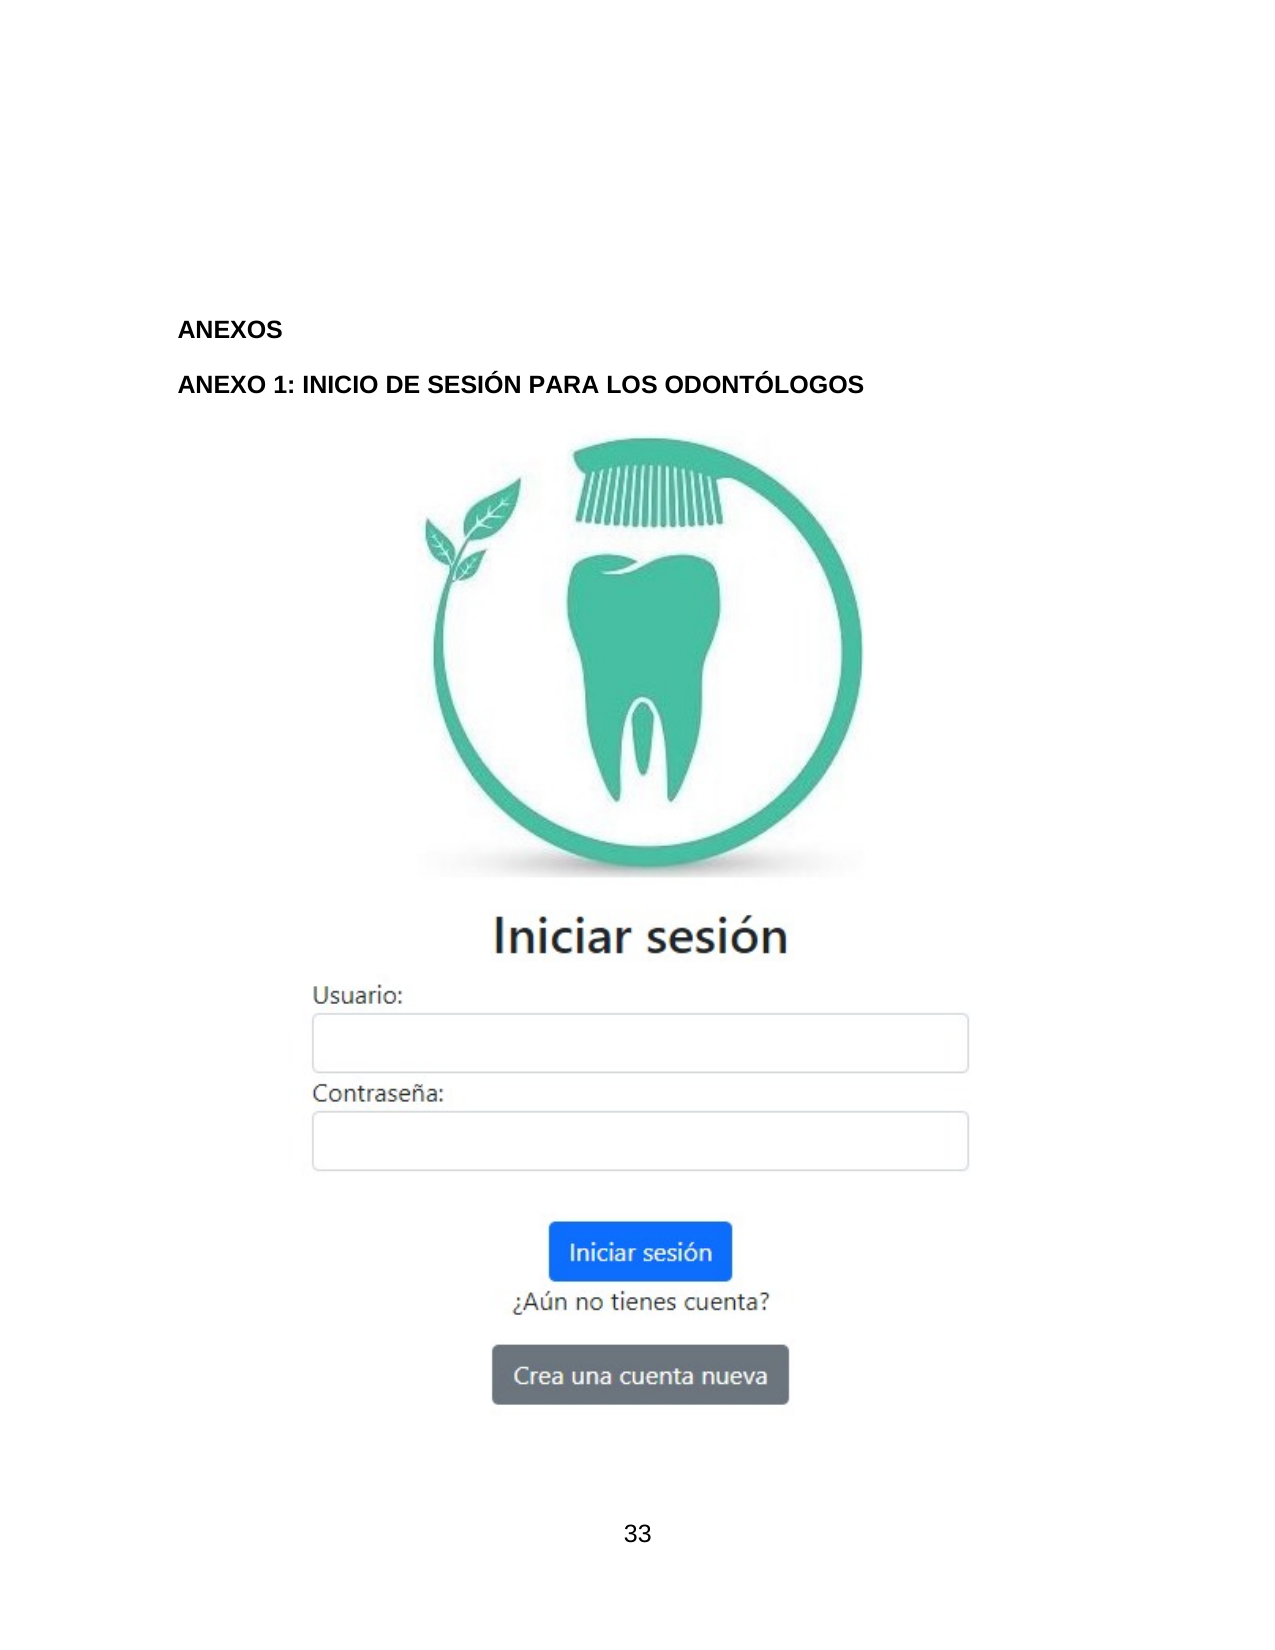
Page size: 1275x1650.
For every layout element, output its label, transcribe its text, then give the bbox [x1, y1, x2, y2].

picture [272, 425, 1003, 1437]
subtitle ANEXOS [177, 314, 1098, 343]
subtitle ANEXO 1: INICIO DE SESIÓN PARA LOS ODONTÓLOGOS [177, 370, 1098, 399]
